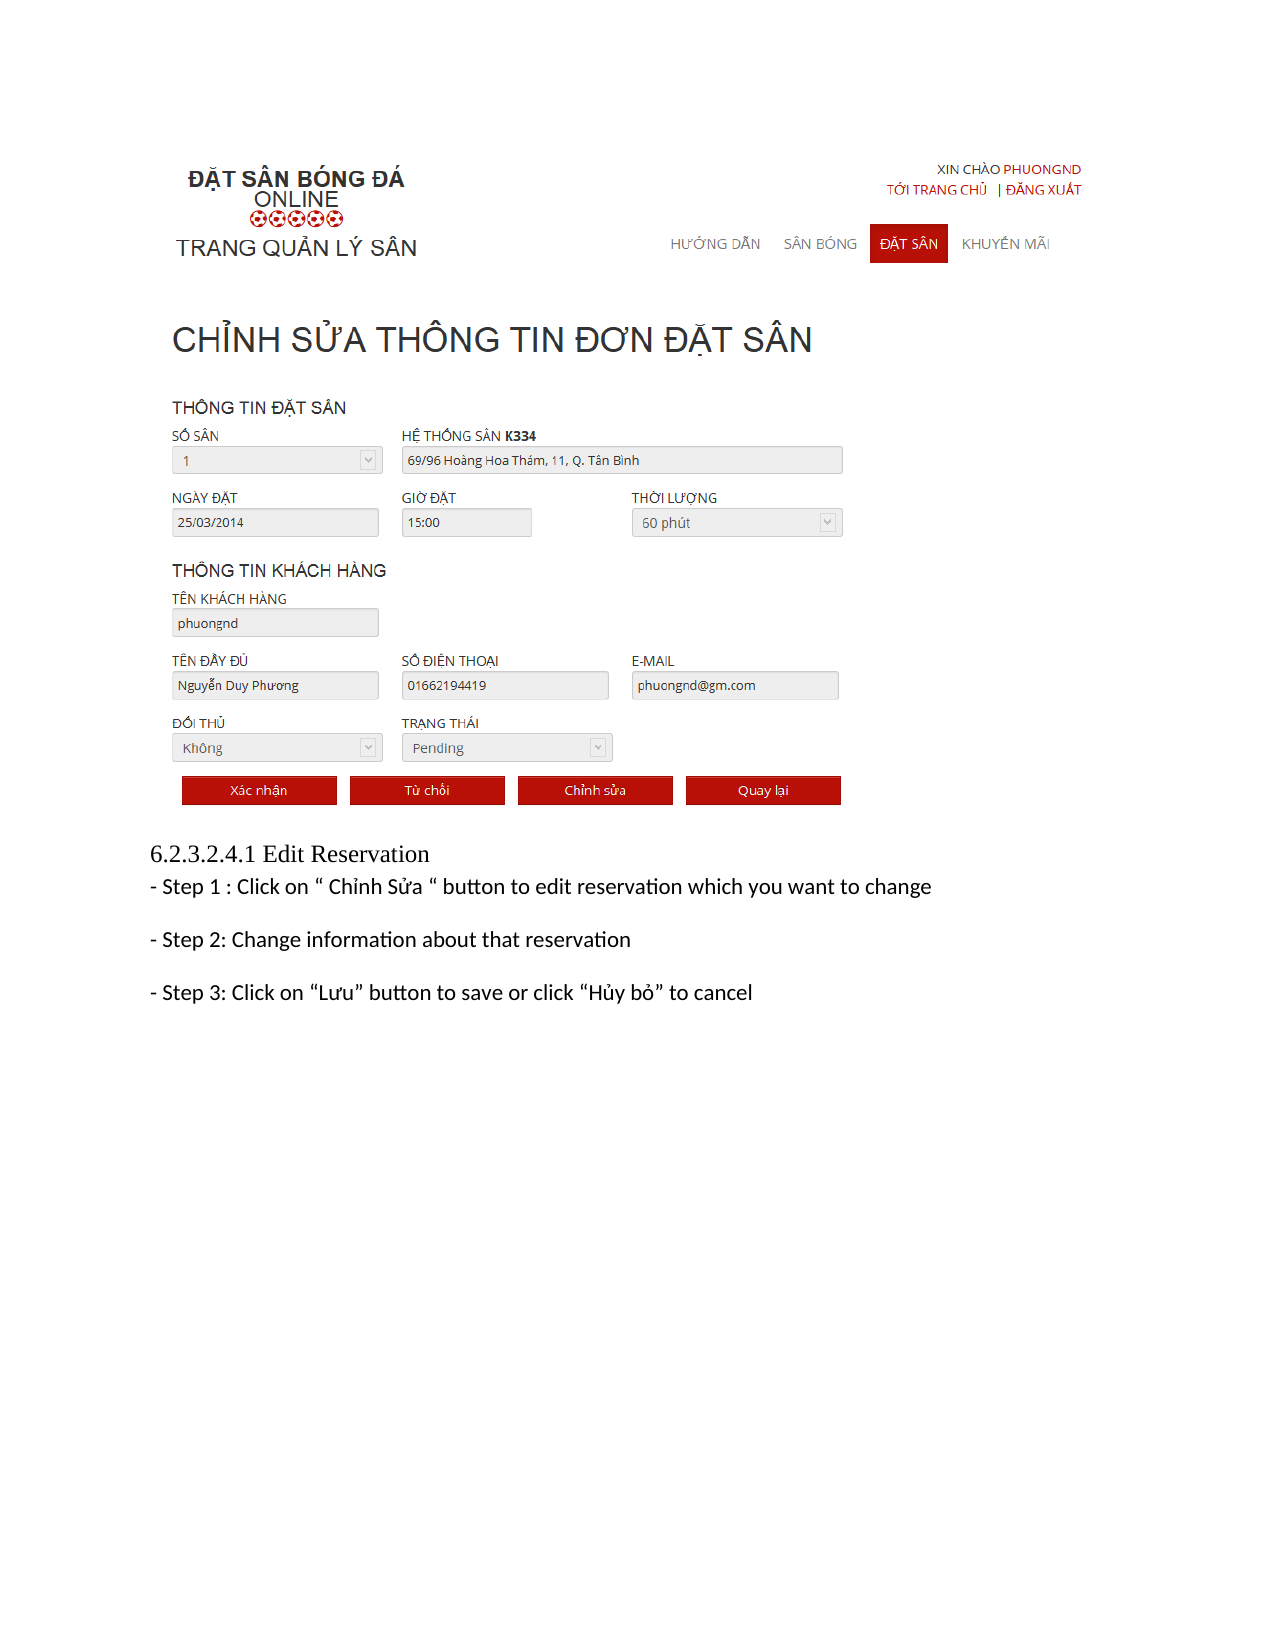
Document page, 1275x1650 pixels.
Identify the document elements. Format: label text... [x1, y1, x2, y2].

text - Step 3: Click on “Lưu” button to save or click “Hủy bỏ” to cancel [150, 978, 1125, 1006]
text - Step 2: Change information about that reservation [150, 925, 1125, 953]
picture [150, 150, 1093, 814]
text - Step 1 : Click on “ Chỉnh Sửa “ button to edit reservation which you want to change [150, 872, 1125, 900]
subtitle 6.2.3.2.4.1 Edit Reservation [150, 839, 1125, 868]
